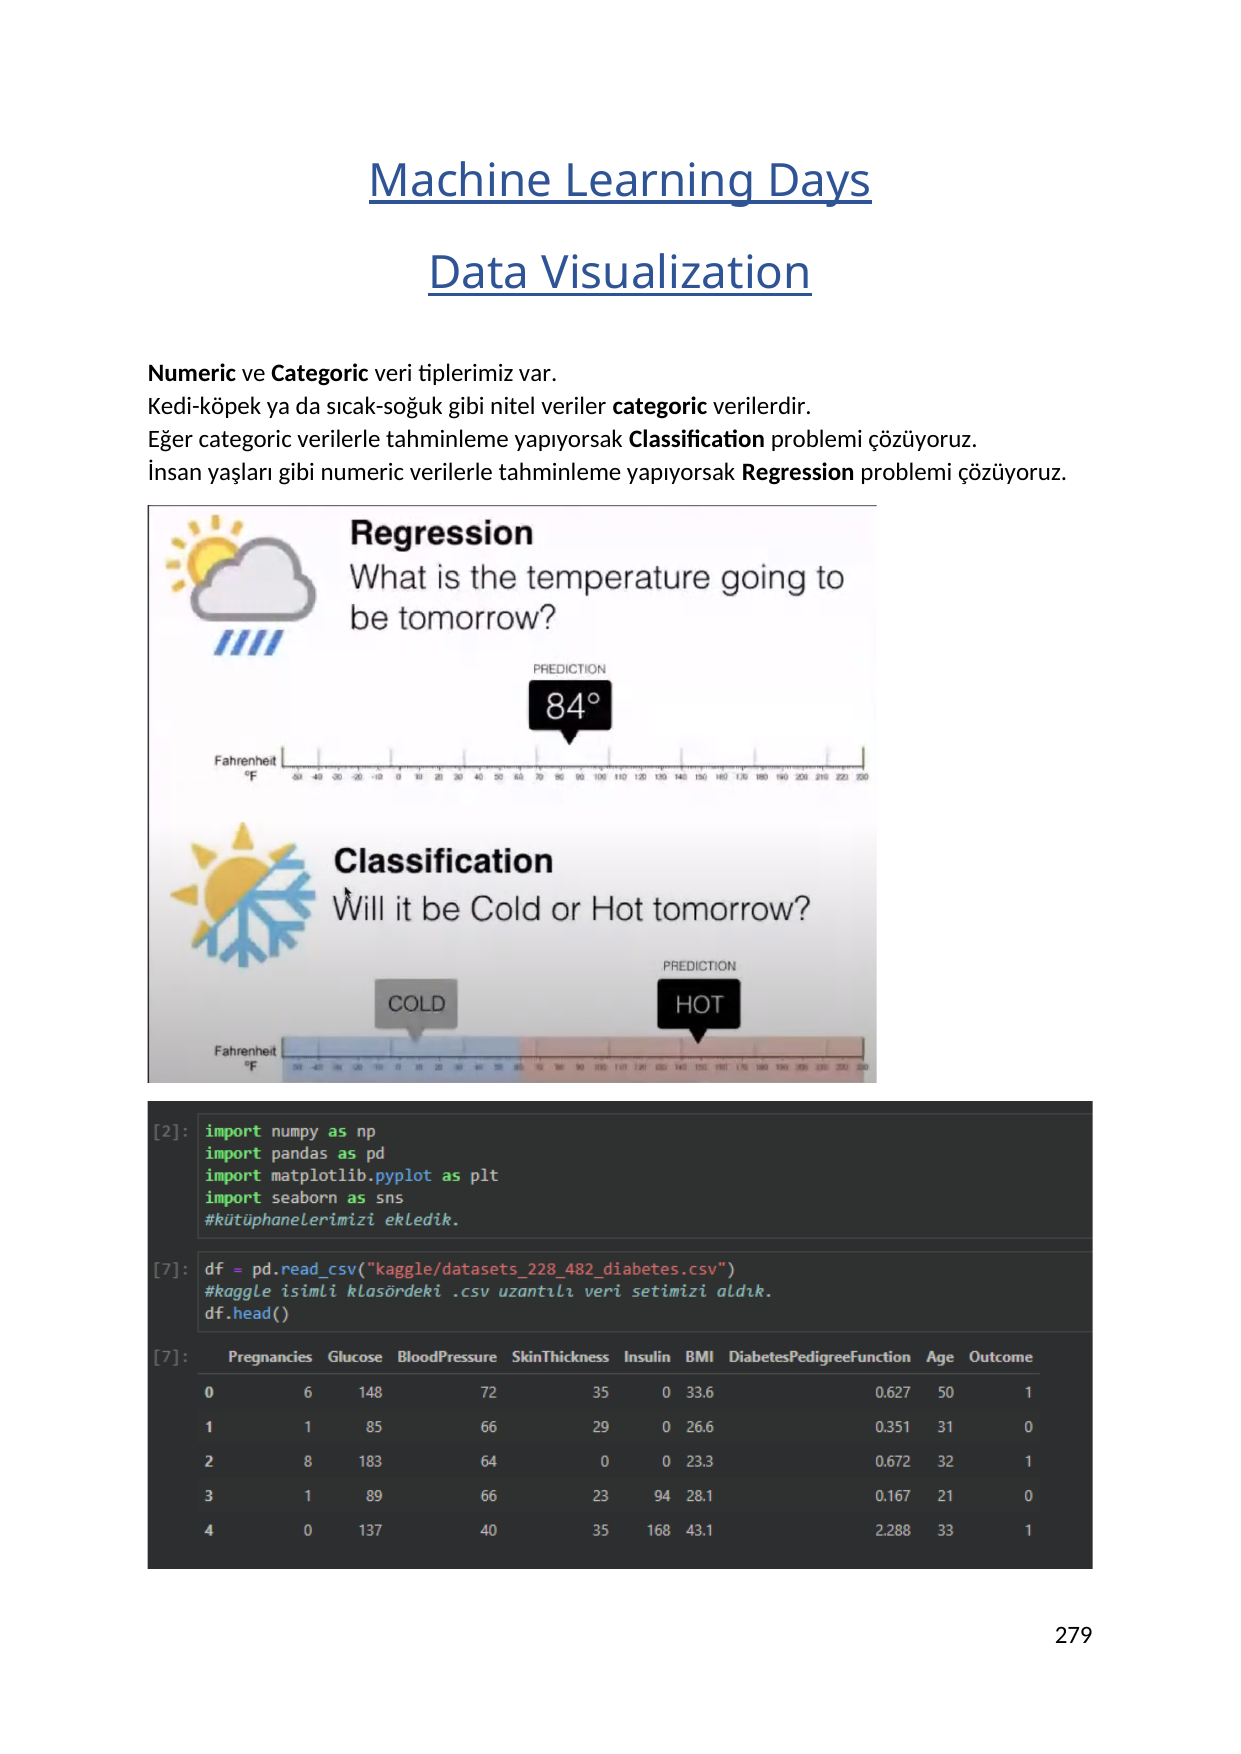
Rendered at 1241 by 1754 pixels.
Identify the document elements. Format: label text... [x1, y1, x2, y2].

subtitle Machine Learning Days [148, 148, 1092, 210]
picture [147, 1101, 1093, 1569]
text Numeric ve Categoric veri tiplerimiz var. Kedi-köpek ya da sıcak-soğuk gibi nitel veriler categoric verilerdir. Eğer categoric verilerle tahminleme yapıyorsak Classification problemi çözüyoruz. İnsan yaşları gibi numeric verilerle tahminleme yapıyorsak Regression problemi çözüyoruz. [148, 357, 1092, 486]
picture [147, 505, 877, 1083]
subtitle Data Visualization [148, 240, 1092, 302]
